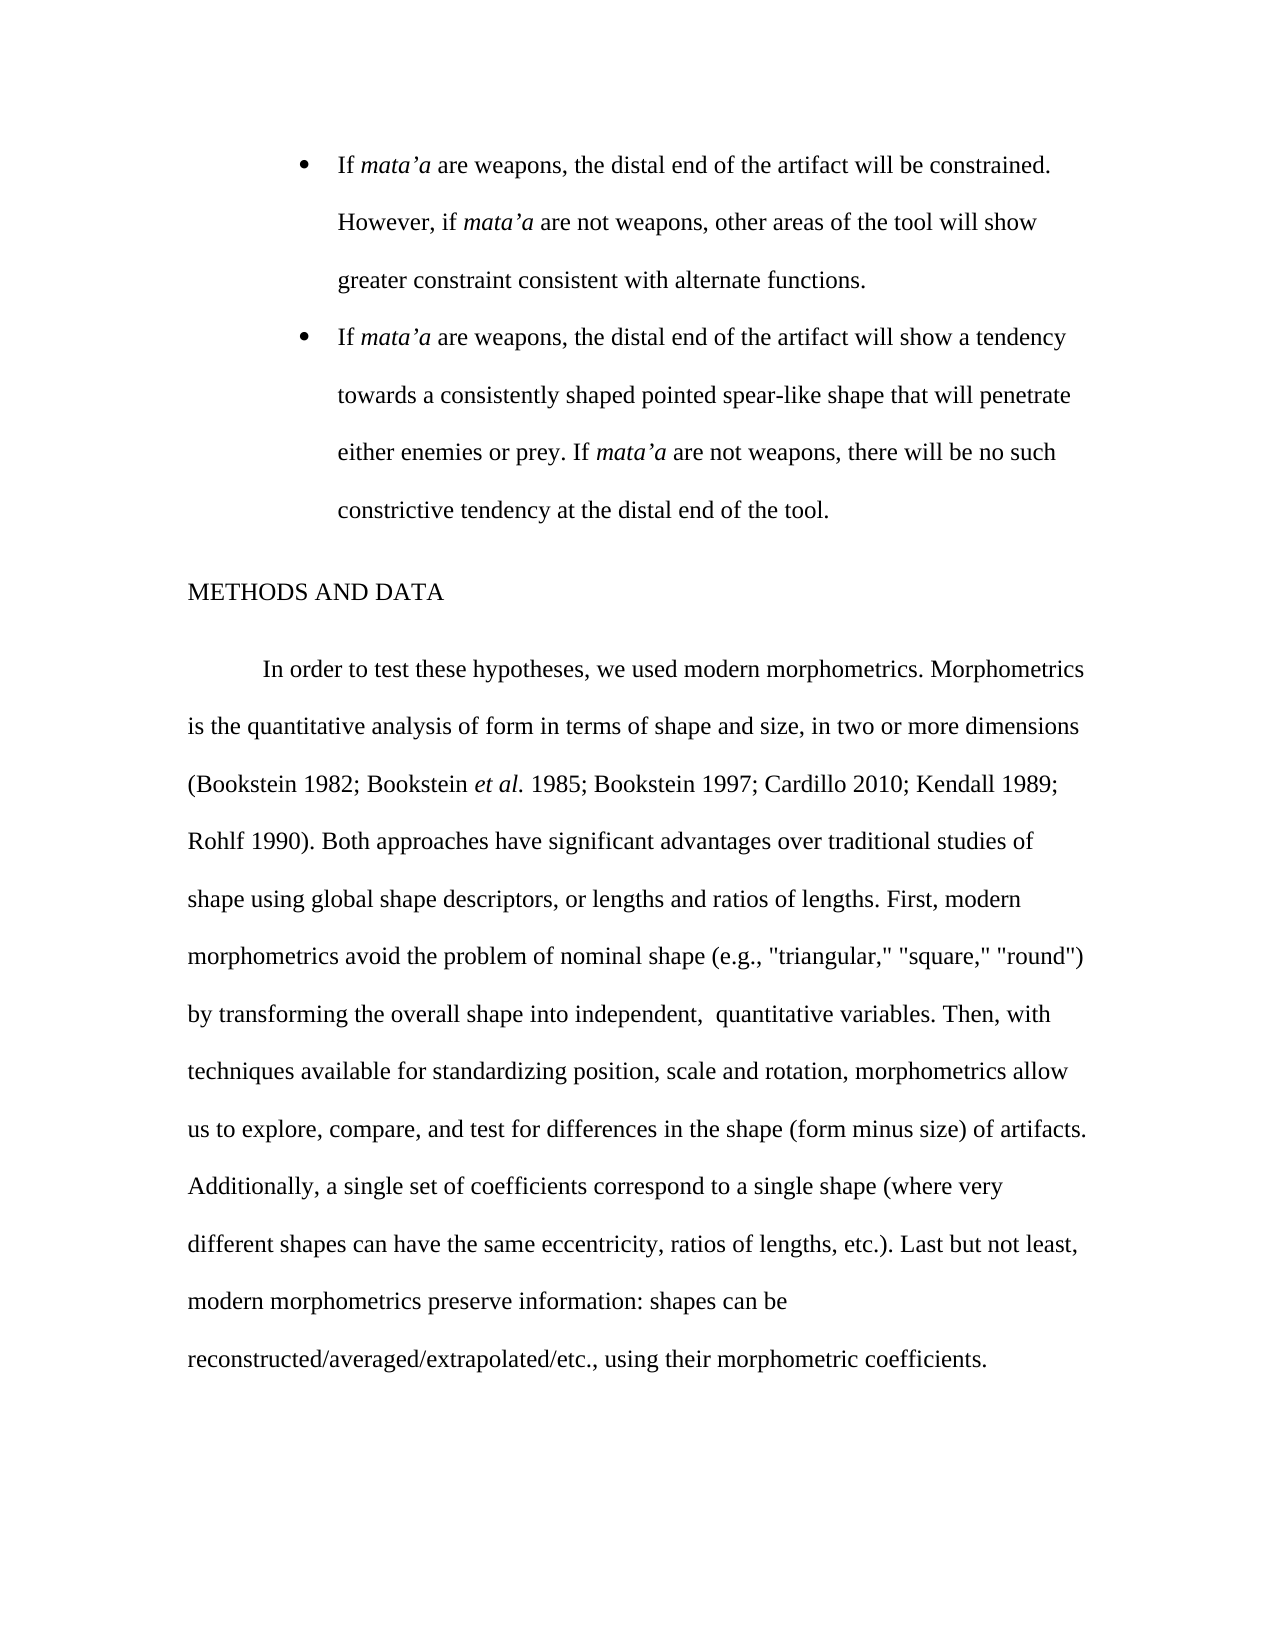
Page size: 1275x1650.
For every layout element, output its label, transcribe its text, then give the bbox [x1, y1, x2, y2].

list If mata’a are weapons, the distal end of the artifact will show a tendency towards a consistently shaped pointed spear-like shape that will penetrate either enemies or prey. If mata’a are not weapons, there will be no such constrictive tendency at the distal end of the tool. [300, 322, 1087, 524]
text In order to test these hypotheses, we used modern morphometrics. Morphometrics is the quantitative analysis of form in terms of shape and size, in two or more dimensions (Bookstein 1982; Bookstein et al. 1985; Bookstein 1997; Cardillo 2010; Kendall 1989; Rohlf 1990). Both approaches have significant advantages over traditional studies of shape using global shape descriptors, or lengths and ratios of lengths. First, modern morphometrics avoid the problem of nominal shape (e.g., "triangular," "square," "round") by transforming the overall shape into independent, quantitative variables. Then, with techniques available for standardizing position, scale and rotation, morphometrics allow us to explore, compare, and test for differences in the shape (form minus size) of artifacts. Additionally, a single set of coefficients correspond to a single shape (where very different shapes can have the same eccentricity, ratios of lengths, etc.). Last but not least, modern morphometrics preserve information: shapes can be reconstructed/averaged/extrapolated/etc., using their morphometric coefficients. [187, 654, 1087, 1372]
list If mata’a are weapons, the distal end of the artifact will be constrained. However, if mata’a are not weapons, other areas of the tool will show greater constraint consistent with alternate functions. [300, 150, 1087, 294]
subtitle Methods and Data [187, 577, 1087, 606]
